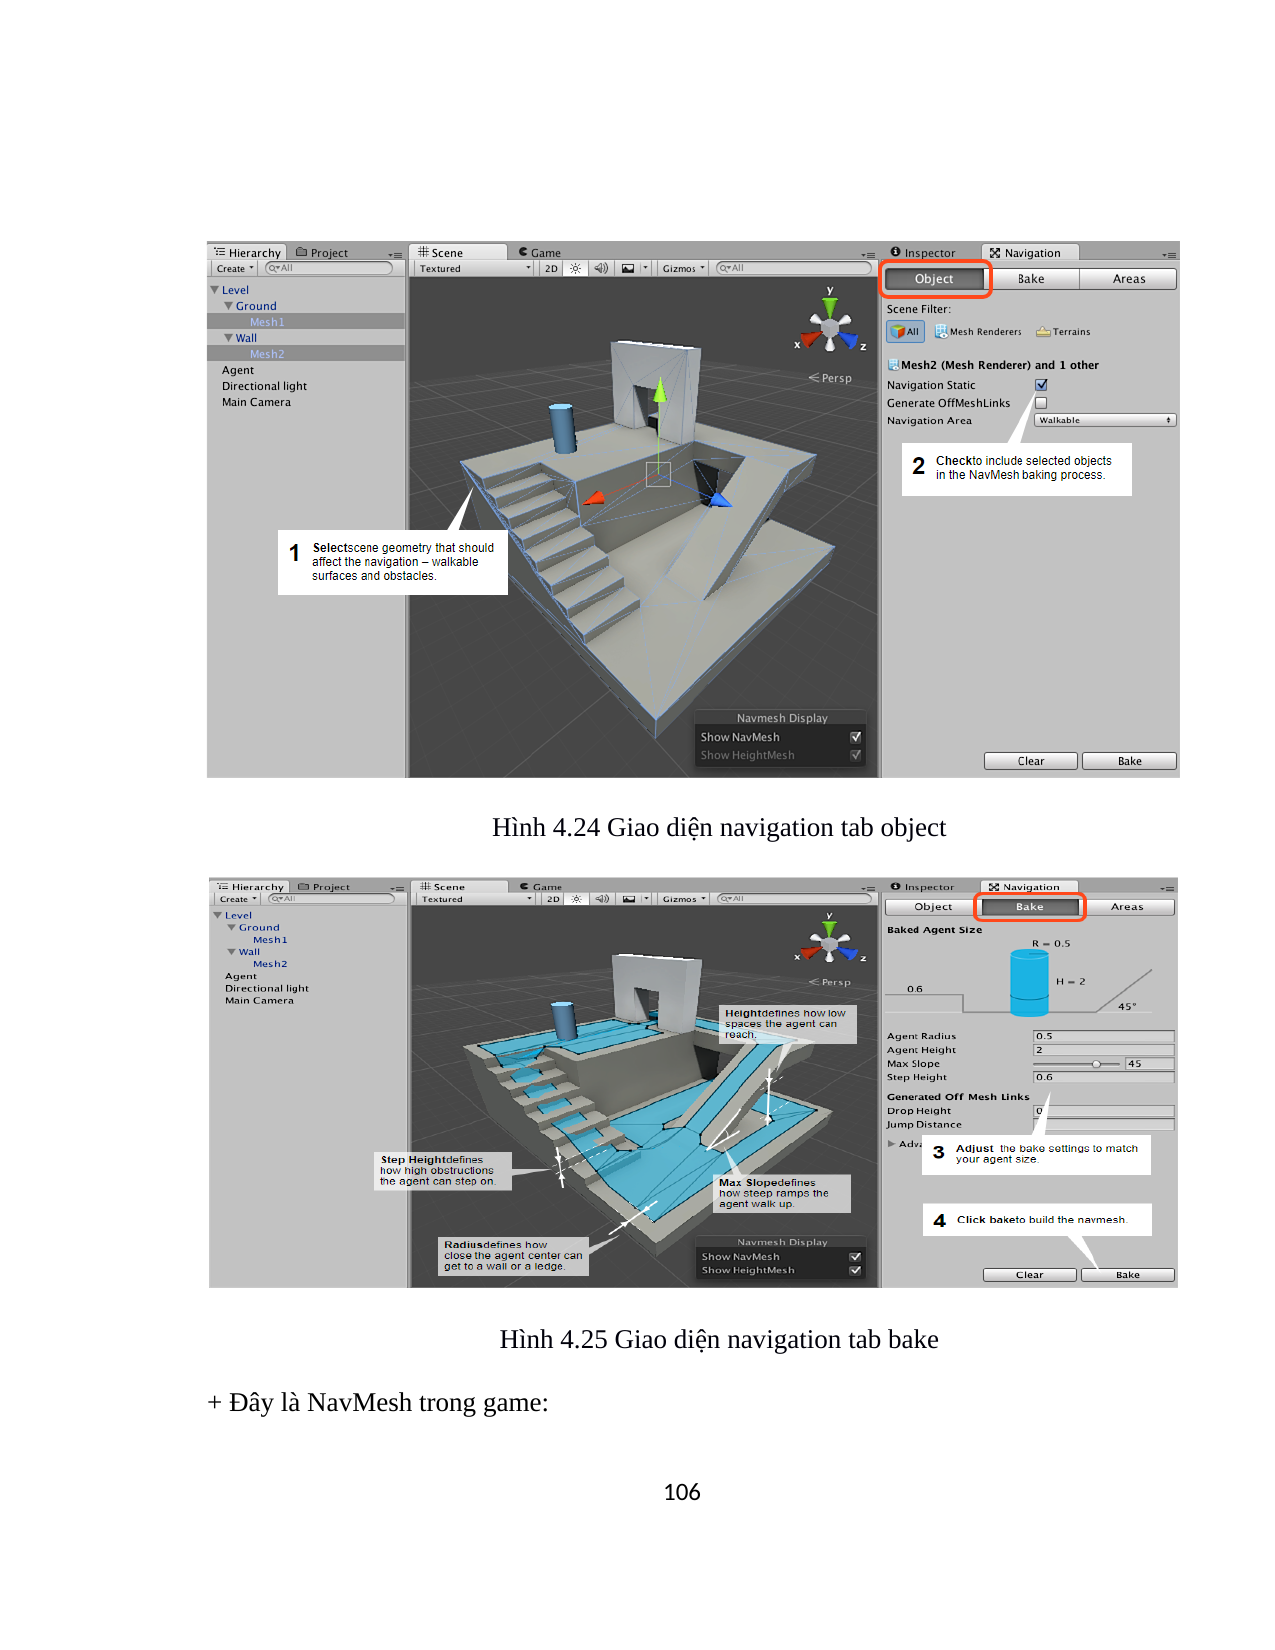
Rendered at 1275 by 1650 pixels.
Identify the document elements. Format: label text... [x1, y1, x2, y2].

list Hình 4.25 Giao diện navigation tab bake [282, 1323, 1157, 1354]
picture [206, 875, 1182, 1292]
list Hình 4.24 Giao diện navigation tab object [282, 812, 1157, 843]
text + Đây là NavMesh trong game: [207, 1386, 1157, 1418]
picture [206, 241, 1182, 781]
